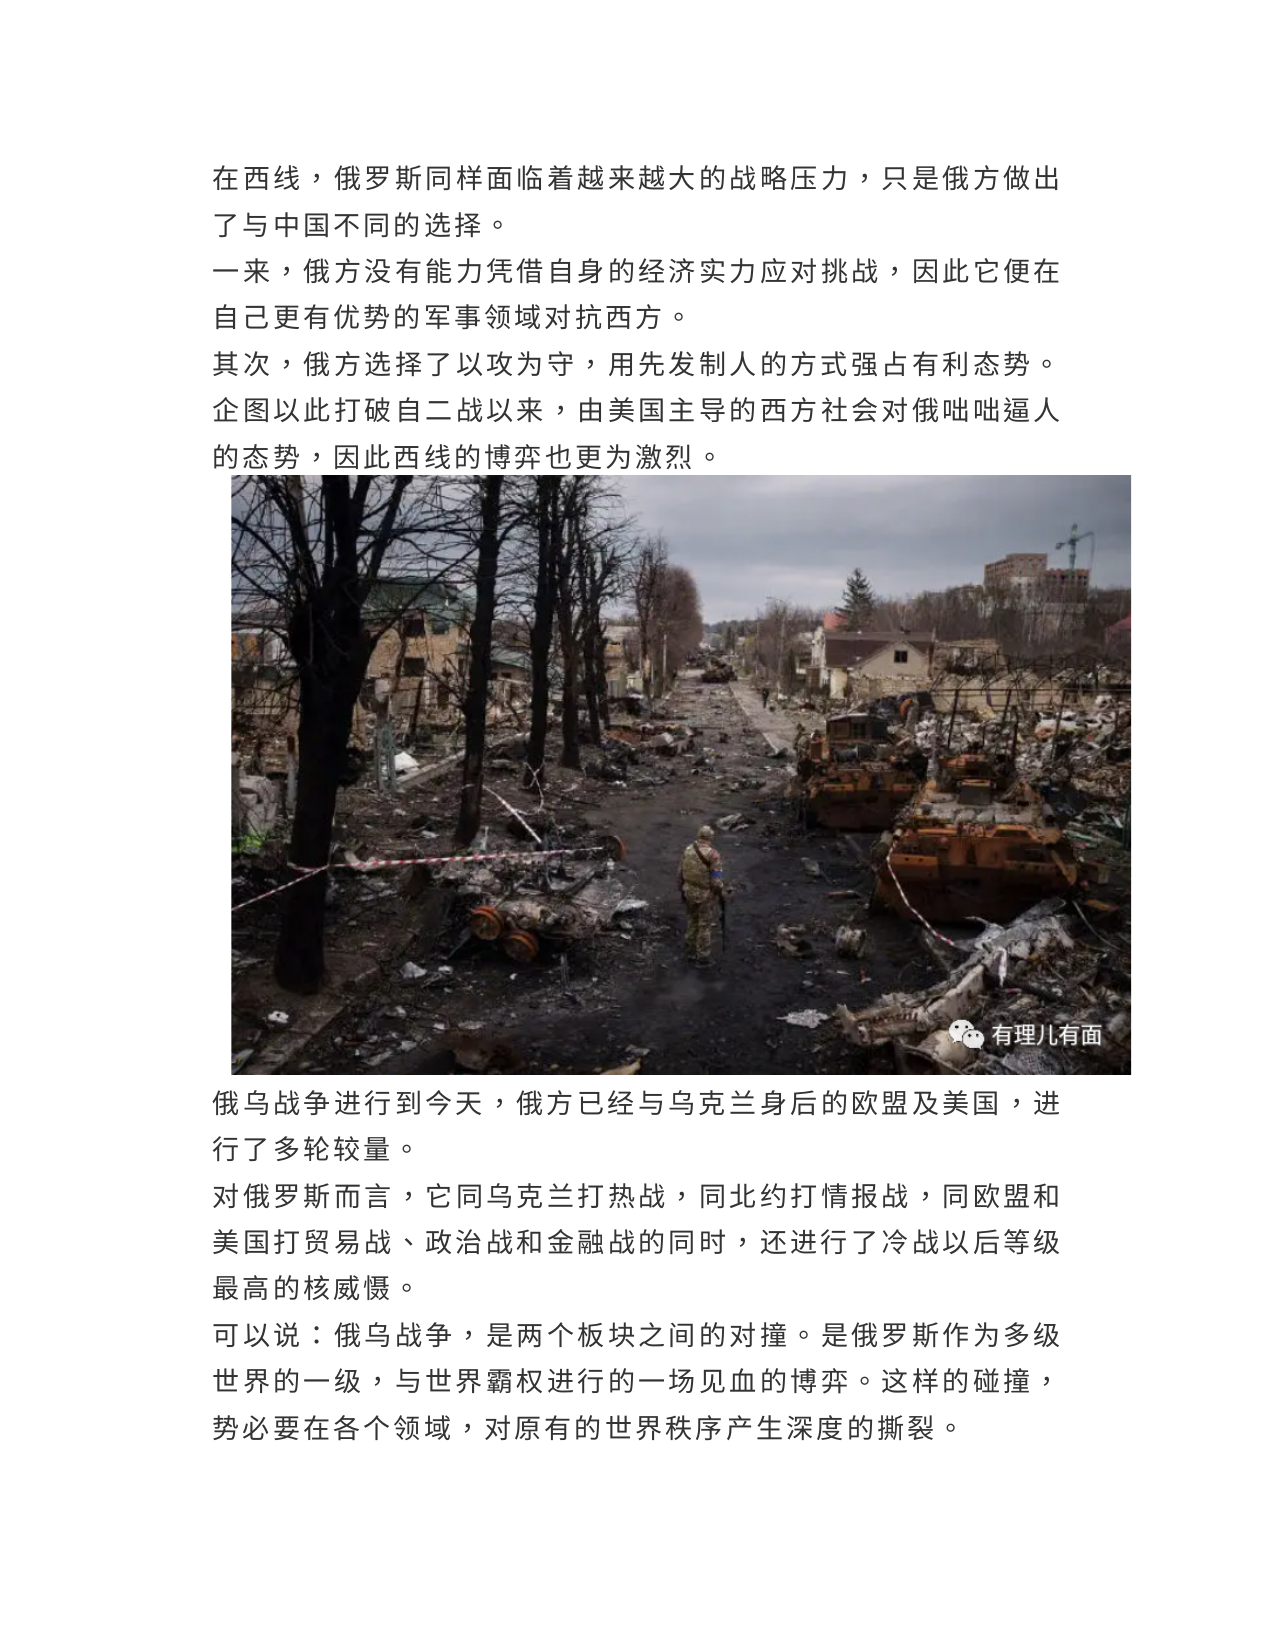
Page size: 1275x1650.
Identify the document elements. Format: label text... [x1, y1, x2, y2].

text 在西线，俄罗斯同样面临着越来越大的战略压力，只是俄方做出了与中国不同的选择。 [212, 150, 1062, 243]
picture [231, 475, 1132, 1075]
text 俄乌战争进行到今天，俄方已经与乌克兰身后的欧盟及美国，进行了多轮较量。 [212, 1074, 1062, 1167]
text 可以说：俄乌战争，是两个板块之间的对撞。是俄罗斯作为多级世界的一级，与世界霸权进行的一场见血的博弈。这样的碰撞，势必要在各个领域，对原有的世界秩序产生深度的撕裂。 [212, 1307, 1062, 1446]
text 对俄罗斯而言，它同乌克兰打热战，同北约打情报战，同欧盟和美国打贸易战、政治战和金融战的同时，还进行了冷战以后等级最高的核威慑。 [212, 1167, 1062, 1307]
text 其次，俄方选择了以攻为守，用先发制人的方式强占有利态势。企图以此打破自二战以来，由美国主导的西方社会对俄咄咄逼人的态势，因此西线的博弈也更为激烈。 [212, 336, 1062, 475]
text 一来，俄方没有能力凭借自身的经济实力应对挑战，因此它便在自己更有优势的军事领域对抗西方。 [212, 243, 1062, 336]
